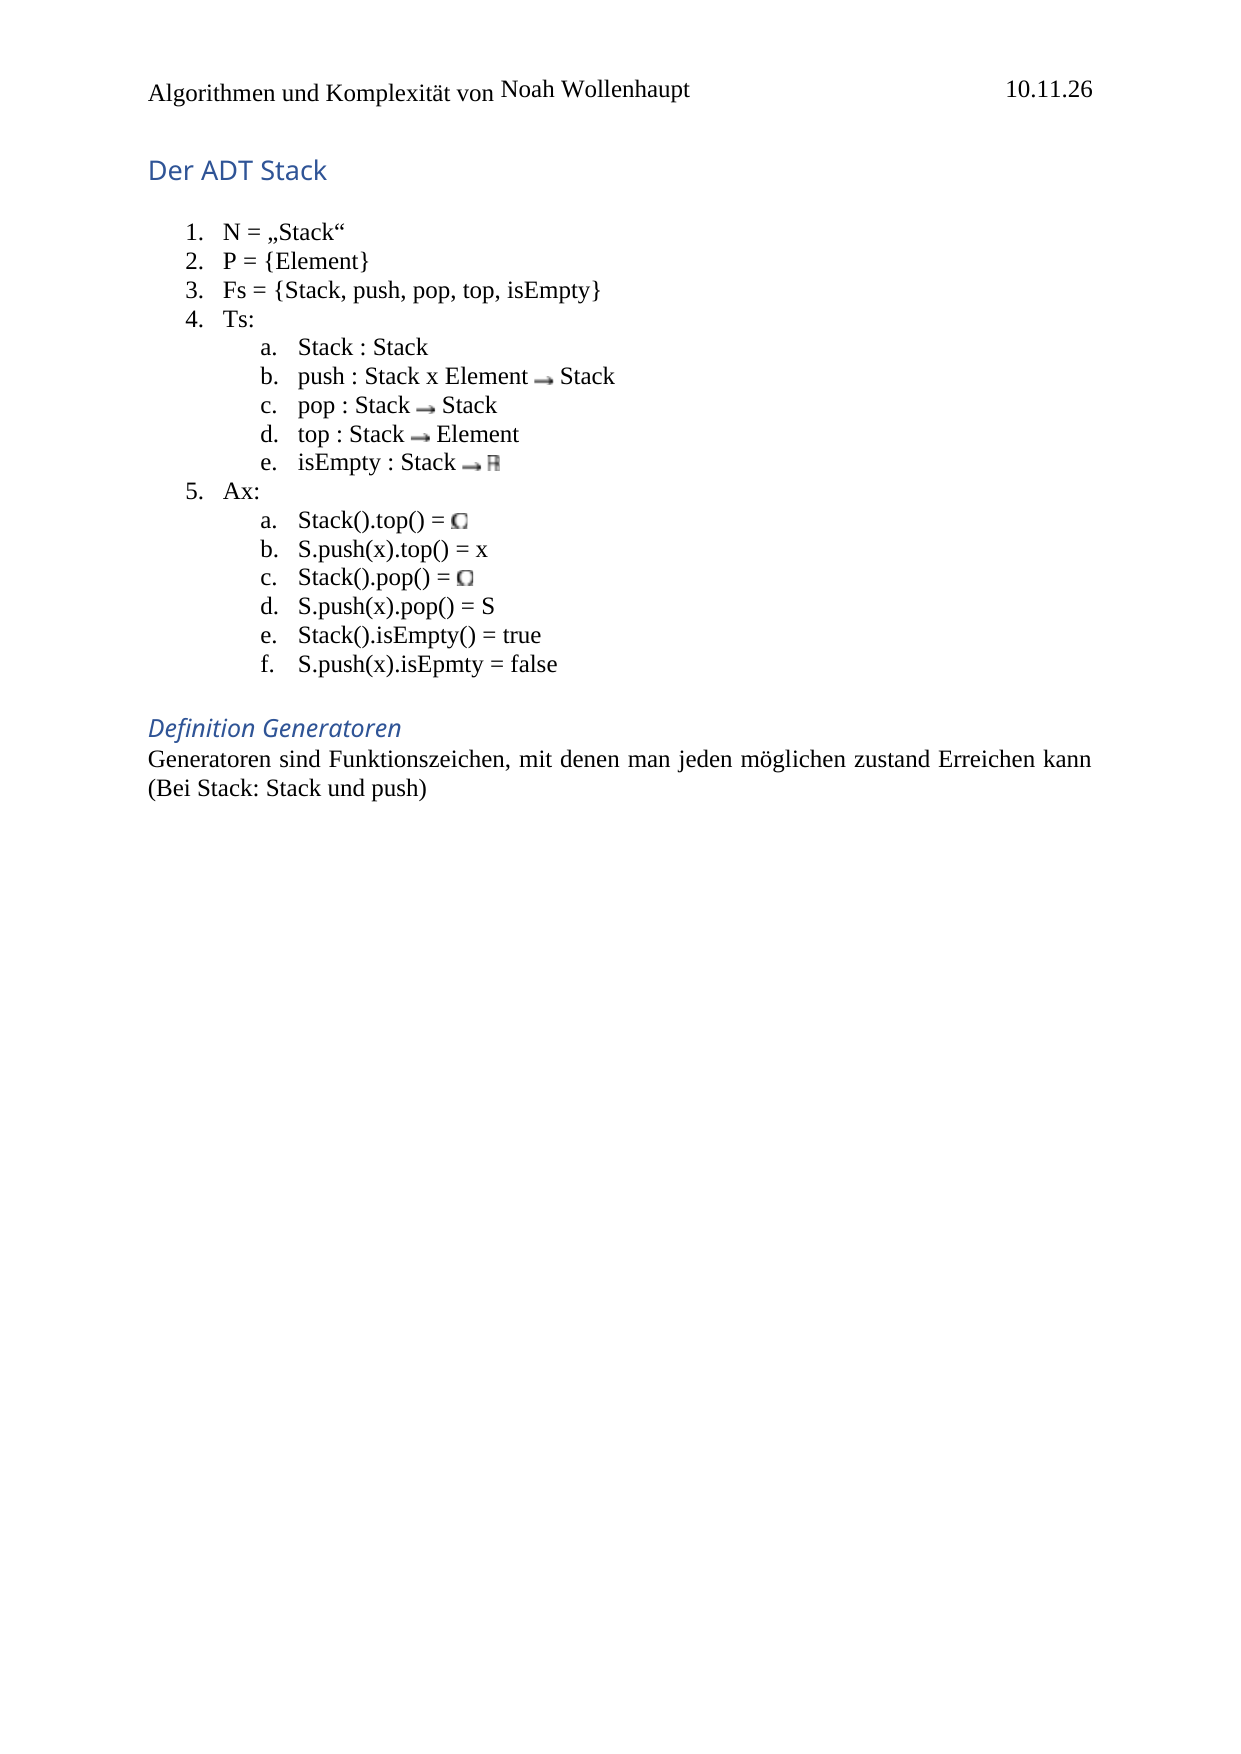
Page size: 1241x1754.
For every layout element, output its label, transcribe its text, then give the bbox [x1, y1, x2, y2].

list push : Stack x Element Stack [260, 361, 1093, 390]
list Stack().top() = [260, 505, 1093, 534]
list Stack : Stack [260, 332, 1093, 361]
list Ts: [185, 304, 1093, 332]
list S.push(x).top() = x [260, 534, 1093, 562]
text Generatoren sind Funktionszeichen, mit denen man jeden möglichen zustand Erreichen kann (Bei Stack: Stack und push) [148, 744, 1093, 802]
list top : Stack Element [260, 419, 1093, 447]
list Ax: [185, 476, 1093, 505]
subtitle Definition Generatoren [148, 710, 1093, 744]
list P = {Element} [185, 246, 1093, 275]
subtitle Der ADT Stack [148, 152, 1093, 189]
list Stack().pop() = [260, 562, 1093, 591]
list Fs = {Stack, push, pop, top, isEmpty} [185, 275, 1093, 304]
list Stack().isEmpty() = true [260, 620, 1093, 649]
list S.push(x).pop() = S [260, 591, 1093, 620]
list pop : Stack Stack [260, 390, 1093, 419]
list S.push(x).isEpmty = false [260, 649, 1093, 677]
list N = „Stack“ [185, 217, 1093, 246]
list isEmpty : Stack [260, 447, 1093, 476]
